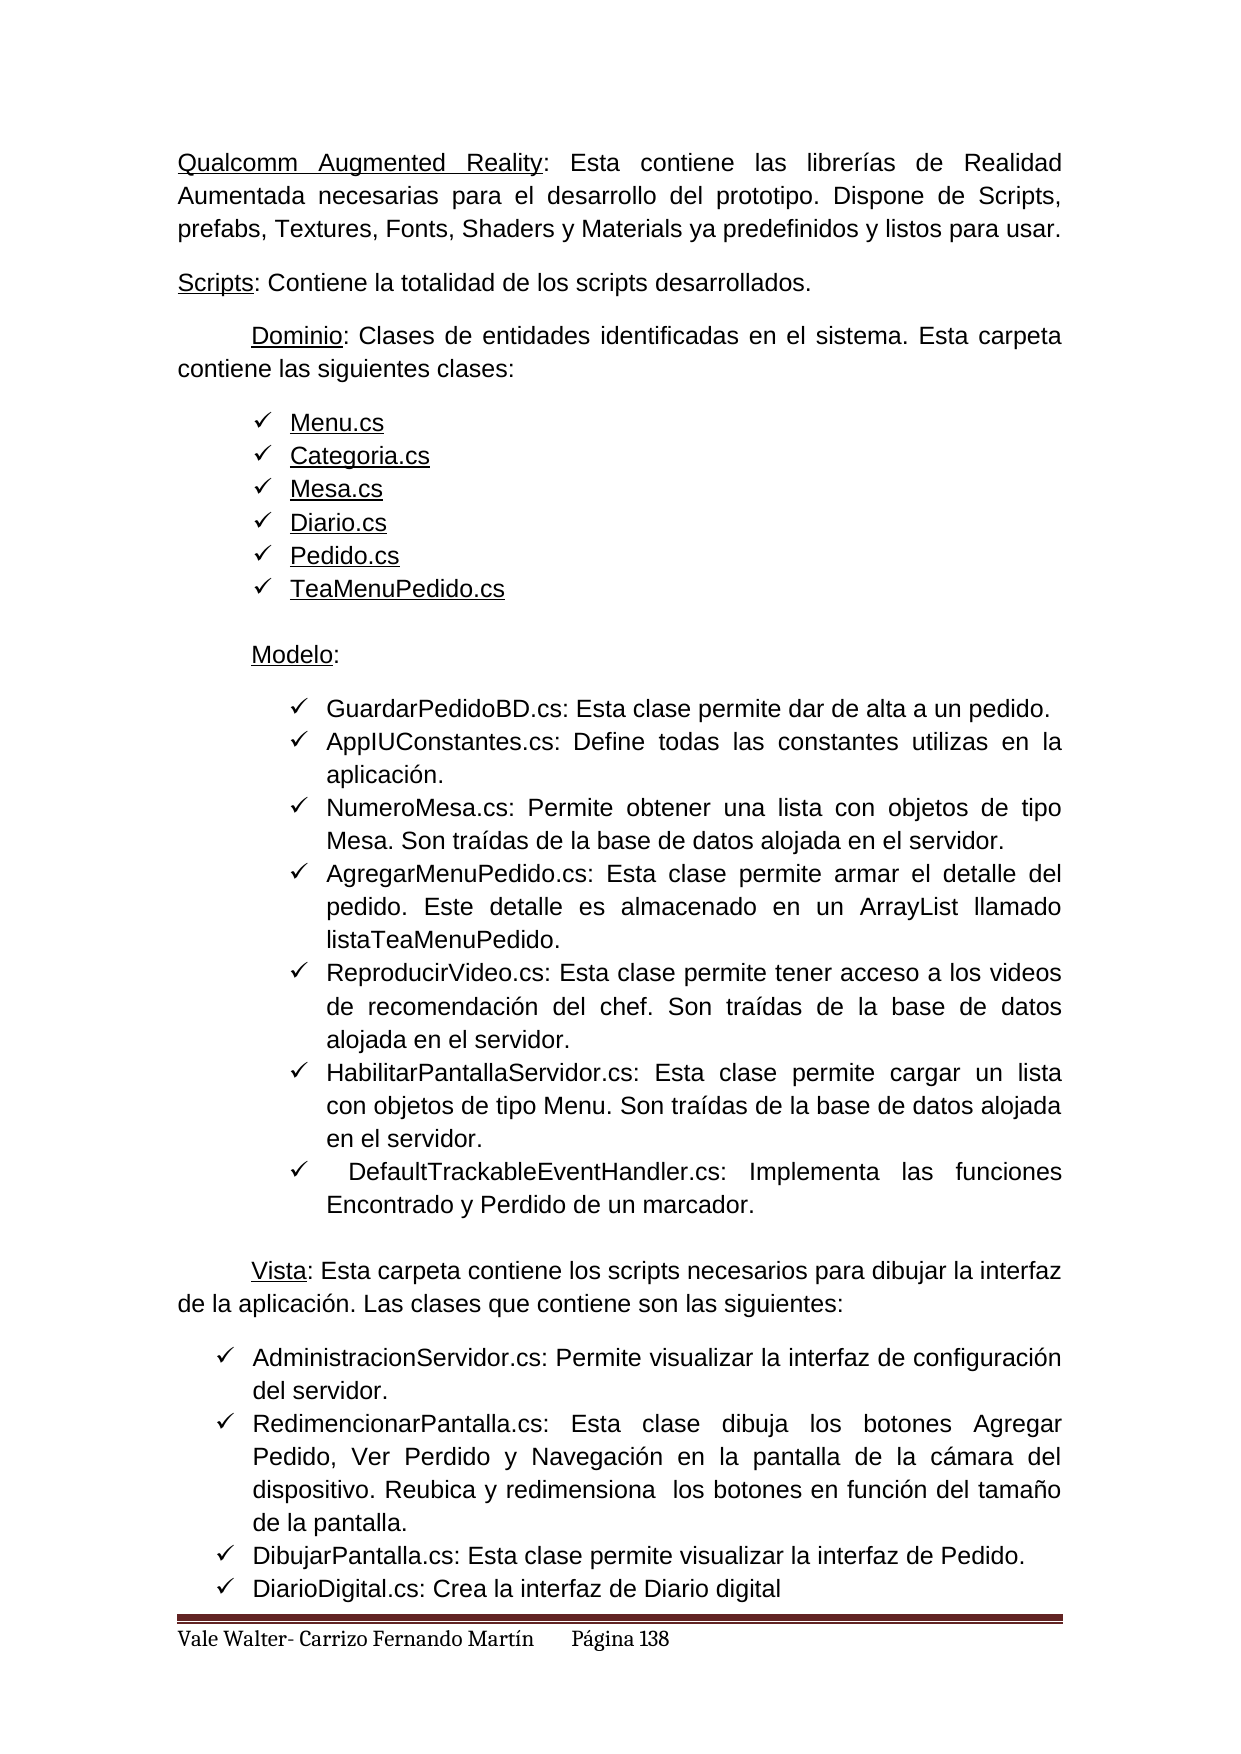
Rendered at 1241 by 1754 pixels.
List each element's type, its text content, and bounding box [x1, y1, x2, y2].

list Pedido.cs [252, 541, 1063, 569]
list DiarioDigital.cs: Crea la interfaz de Diario digital [215, 1574, 1063, 1603]
text Qualcomm Augmented Reality: Esta contiene las librerías de Realidad Aumentada necesarias para el desarrollo del prototipo. Dispone de Scripts, prefabs, Textures, Fonts, Shaders y Materials ya predefinidos y listos para usar. [177, 148, 1063, 242]
list Diario.cs [252, 508, 1063, 536]
list AppIUConstantes.cs: Define todas las constantes utilizas en la aplicación. [288, 727, 1063, 789]
list AdministracionServidor.cs: Permite visualizar la interfaz de configuración del servidor. [215, 1343, 1063, 1405]
text Modelo: [177, 640, 1063, 669]
text Dominio: Clases de entidades identificadas en el sistema. Esta carpeta contiene las siguientes clases: [177, 321, 1063, 383]
list Categoria.cs [252, 441, 1063, 470]
text Scripts: Contiene la totalidad de los scripts desarrollados. [177, 267, 1063, 296]
list DefaultTrackableEventHandler.cs: Implementa las funciones Encontrado y Perdido de un marcador. [288, 1157, 1063, 1219]
list DibujarPantalla.cs: Esta clase permite visualizar la interfaz de Pedido. [215, 1541, 1063, 1570]
text Vista: Esta carpeta contiene los scripts necesarios para dibujar la interfaz de la aplicación. Las clases que contiene son las siguientes: [177, 1256, 1063, 1318]
list Menu.cs [252, 408, 1063, 437]
list NumeroMesa.cs: Permite obtener una lista con objetos de tipo Mesa. Son traídas de la base de datos alojada en el servidor. [288, 793, 1063, 855]
list RedimencionarPantalla.cs: Esta clase dibuja los botones Agregar Pedido, Ver Perdido y Navegación en la pantalla de la cámara del dispositivo. Reubica y redimensiona los botones en función del tamaño de la pantalla. [215, 1409, 1063, 1537]
list ReproducirVideo.cs: Esta clase permite tener acceso a los videos de recomendación del chef. Son traídas de la base de datos alojada en el servidor. [288, 958, 1063, 1053]
list TeaMenuPedido.cs [252, 574, 1063, 603]
list GuardarPedidoBD.cs: Esta clase permite dar de alta a un pedido. [288, 694, 1063, 723]
list AgregarMenuPedido.cs: Esta clase permite armar el detalle del pedido. Este detalle es almacenado en un ArrayList llamado listaTeaMenuPedido. [288, 859, 1063, 954]
list Mesa.cs [252, 474, 1063, 503]
list HabilitarPantallaServidor.cs: Esta clase permite cargar un lista con objetos de tipo Menu. Son traídas de la base de datos alojada en el servidor. [288, 1058, 1063, 1152]
